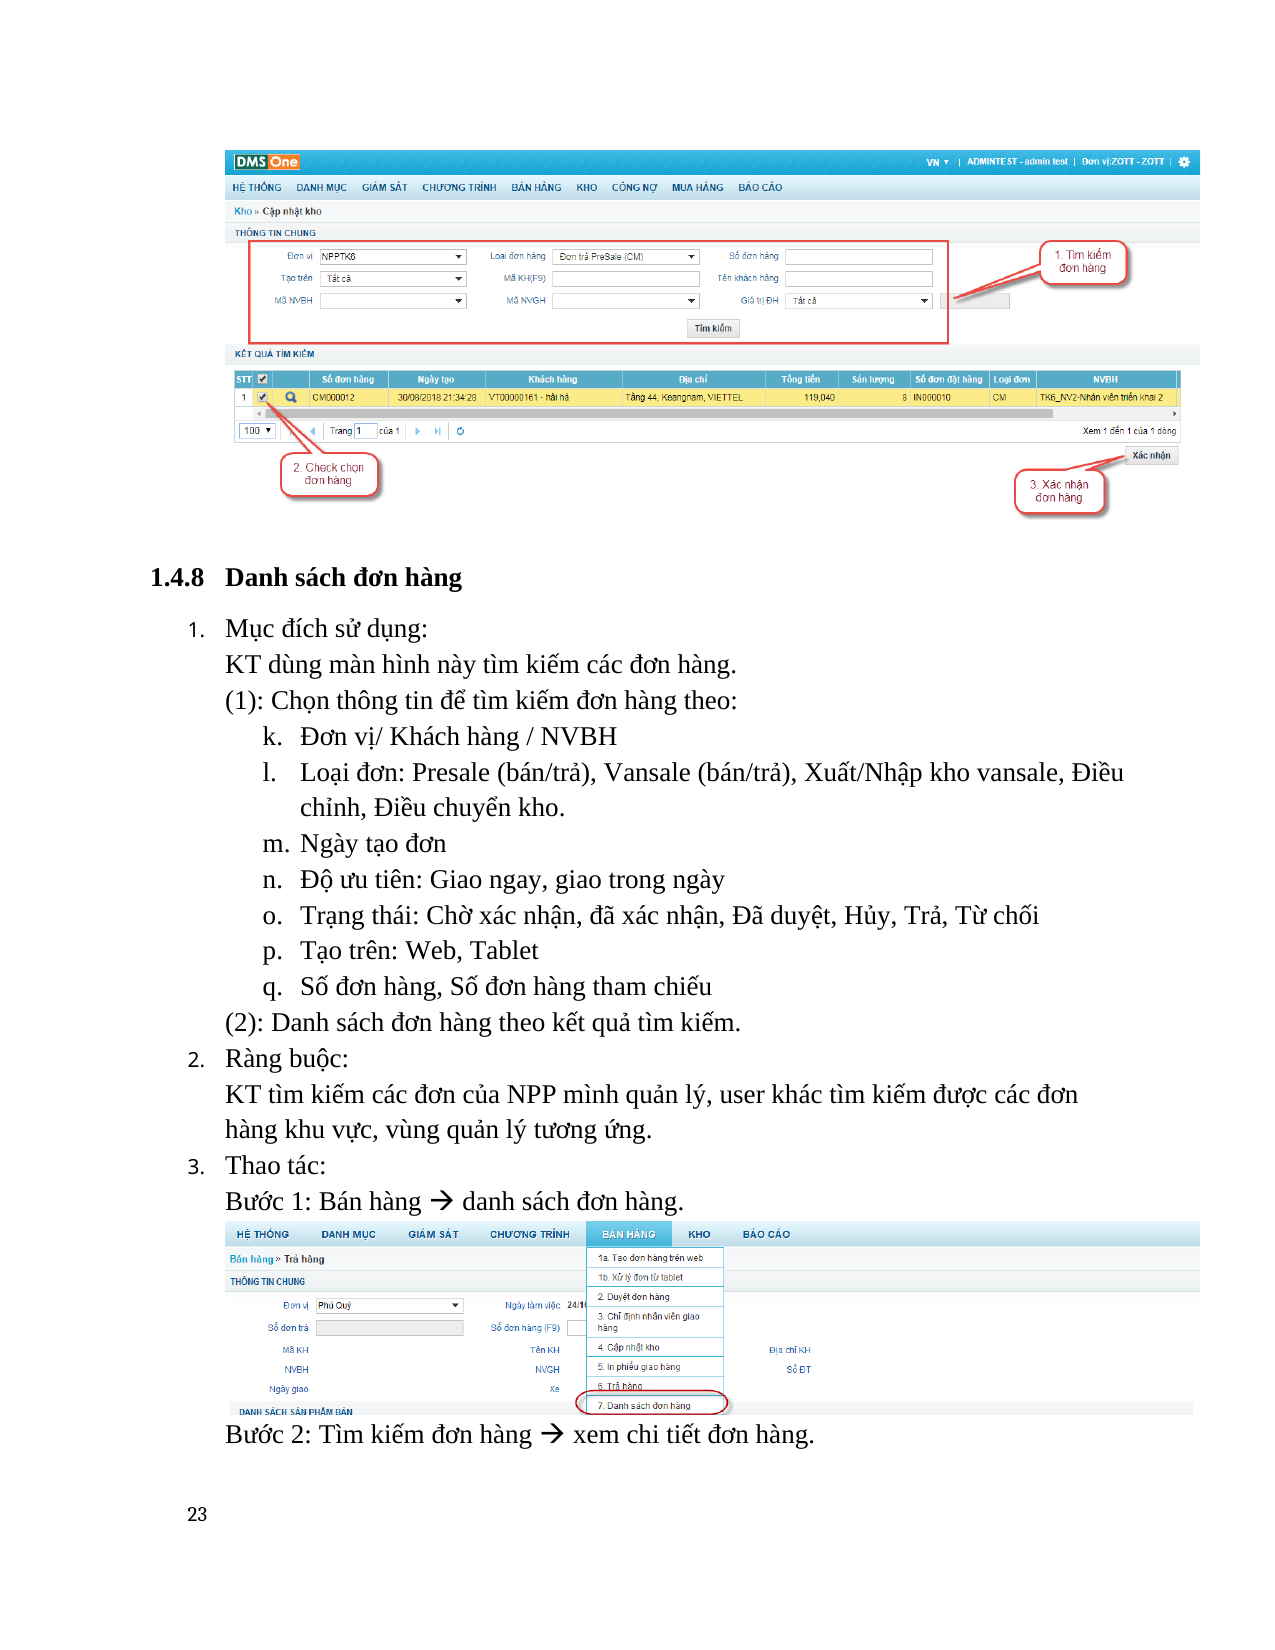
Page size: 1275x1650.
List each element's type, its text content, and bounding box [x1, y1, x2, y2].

list Mục đích sử dụng: [187, 612, 1125, 644]
subtitle Danh sách đơn hàng [150, 561, 1125, 592]
picture [225, 150, 1200, 172]
picture [225, 1221, 1200, 1415]
list Trạng thái: Chờ xác nhận, đã xác nhận, Đã duyệt, Hủy, Trả, Từ chối [262, 899, 1125, 930]
list Bước 2: Tìm kiếm đơn hàng xem chi tiết đơn hàng. [225, 1418, 1125, 1449]
list Số đơn hàng, Số đơn hàng tham chiếu [262, 970, 1125, 1001]
list Độ ưu tiên: Giao ngay, giao trong ngày [262, 863, 1125, 894]
list (2): Danh sách đơn hàng theo kết quả tìm kiếm. [225, 1006, 1125, 1037]
list KT dùng màn hình này tìm kiếm các đơn hàng. [225, 649, 1125, 680]
list Thao tác: [187, 1149, 1125, 1181]
list (1): Chọn thông tin để tìm kiếm đơn hàng theo: [225, 684, 1125, 716]
list Tạo trên: Web, Tablet [262, 934, 1125, 966]
list Loại đơn: Presale (bán/trả), Vansale (bán/trả), Xuất/Nhập kho vansale, Điều chỉnh, Điều chuyển kho. [262, 756, 1125, 823]
list Ngày tạo đơn [262, 827, 1125, 858]
list Đơn vị/ Khách hàng / NVBH [262, 720, 1125, 751]
list Ràng buộc: [187, 1042, 1125, 1073]
list KT tìm kiếm các đơn của NPP mình quản lý, user khác tìm kiếm được các đơn hàng khu vực, vùng quản lý tương ứng. [225, 1078, 1125, 1145]
picture [225, 174, 1200, 537]
list Bước 1: Bán hàng danh sách đơn hàng. [225, 1185, 1125, 1217]
